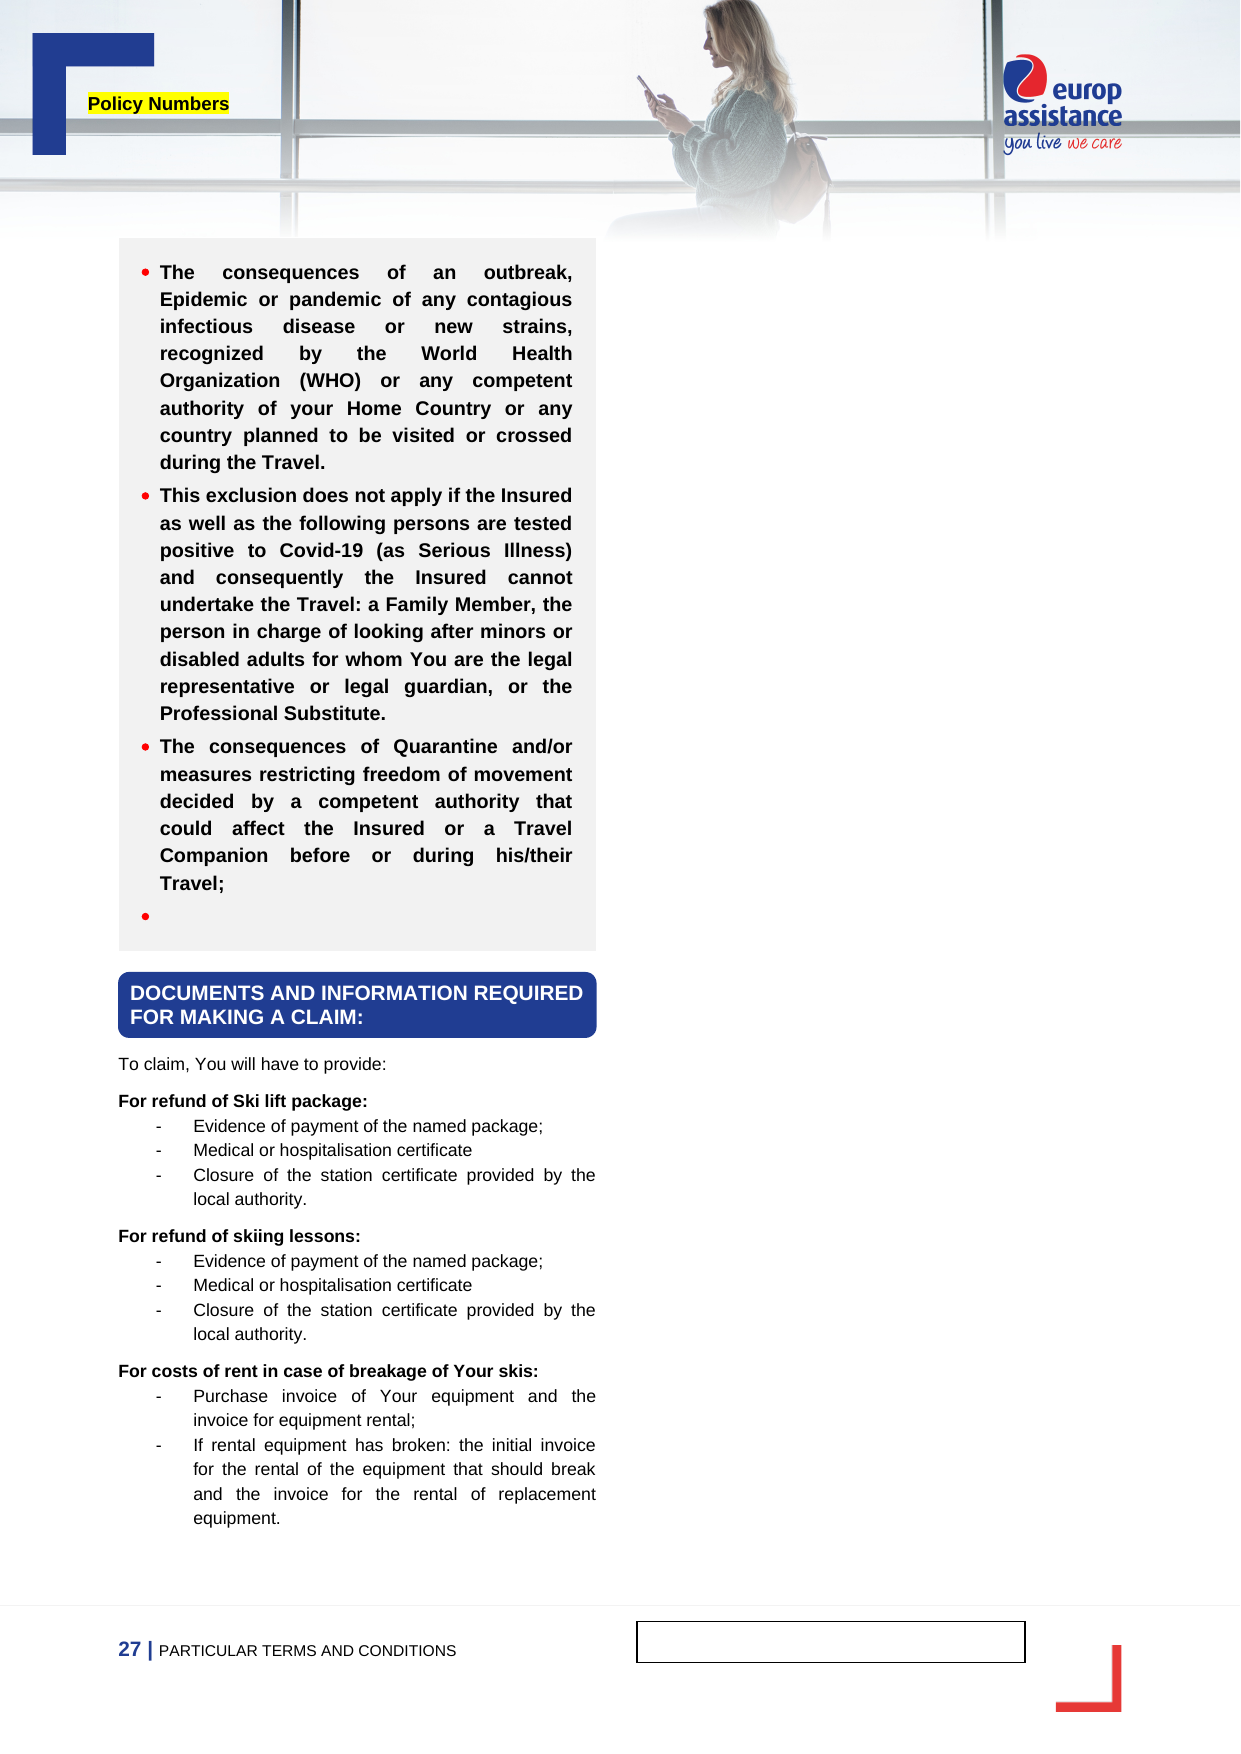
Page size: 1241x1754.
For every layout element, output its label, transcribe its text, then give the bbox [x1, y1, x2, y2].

list For costs of rent in case of breakage of Your skis: [118, 1361, 596, 1381]
list If rental equipment has broken: the initial invoice for the rental of the equipment that should break and the invoice for the rental of replacement equipment. [156, 1434, 596, 1528]
subtitle DOCUMENTS AND INFORMATION REQUIRED FOR MAKING A CLAIM: [130, 981, 585, 1029]
list Medical or hospitalisation certificate [156, 1275, 596, 1295]
list For refund of Ski lift package: [118, 1091, 596, 1111]
list Evidence of payment of the named package; [156, 1116, 596, 1136]
list Closure of the station certificate provided by the local authority. [156, 1164, 596, 1209]
list The consequences of an outbreak, Epidemic or pandemic of any contagious infectious disease or new strains, recognized by the World Health Organization (WHO) or any competent authority of your Home Country or any country planned to be visited or crossed during the Travel. [119, 238, 596, 460]
picture [0, 0, 1241, 242]
list For refund of skiing lessons: [118, 1226, 596, 1246]
list Closure of the station certificate provided by the local authority. [156, 1299, 596, 1344]
list The consequences of Quarantine and/or measures restricting freedom of movement decided by a competent authority that could affect the Insured or a Travel Companion before or during his/their Travel; [119, 711, 596, 881]
text To claim, You will have to provide: [118, 1054, 596, 1074]
list Evidence of payment of the named package; [156, 1250, 596, 1271]
list Purchase invoice of Your equipment and the invoice for equipment rental; [156, 1385, 596, 1430]
list Medical or hospitalisation certificate [156, 1140, 596, 1160]
list This exclusion does not apply if the Insured as well as the following persons are tested positive to Covid-19 (as Serious Illness) and consequently the Insured cannot undertake the Travel: a Family Member, the person in charge of looking after minors or disabled adults for whom You are the legal representative or legal guardian, or the Professional Substitute. [119, 460, 596, 711]
